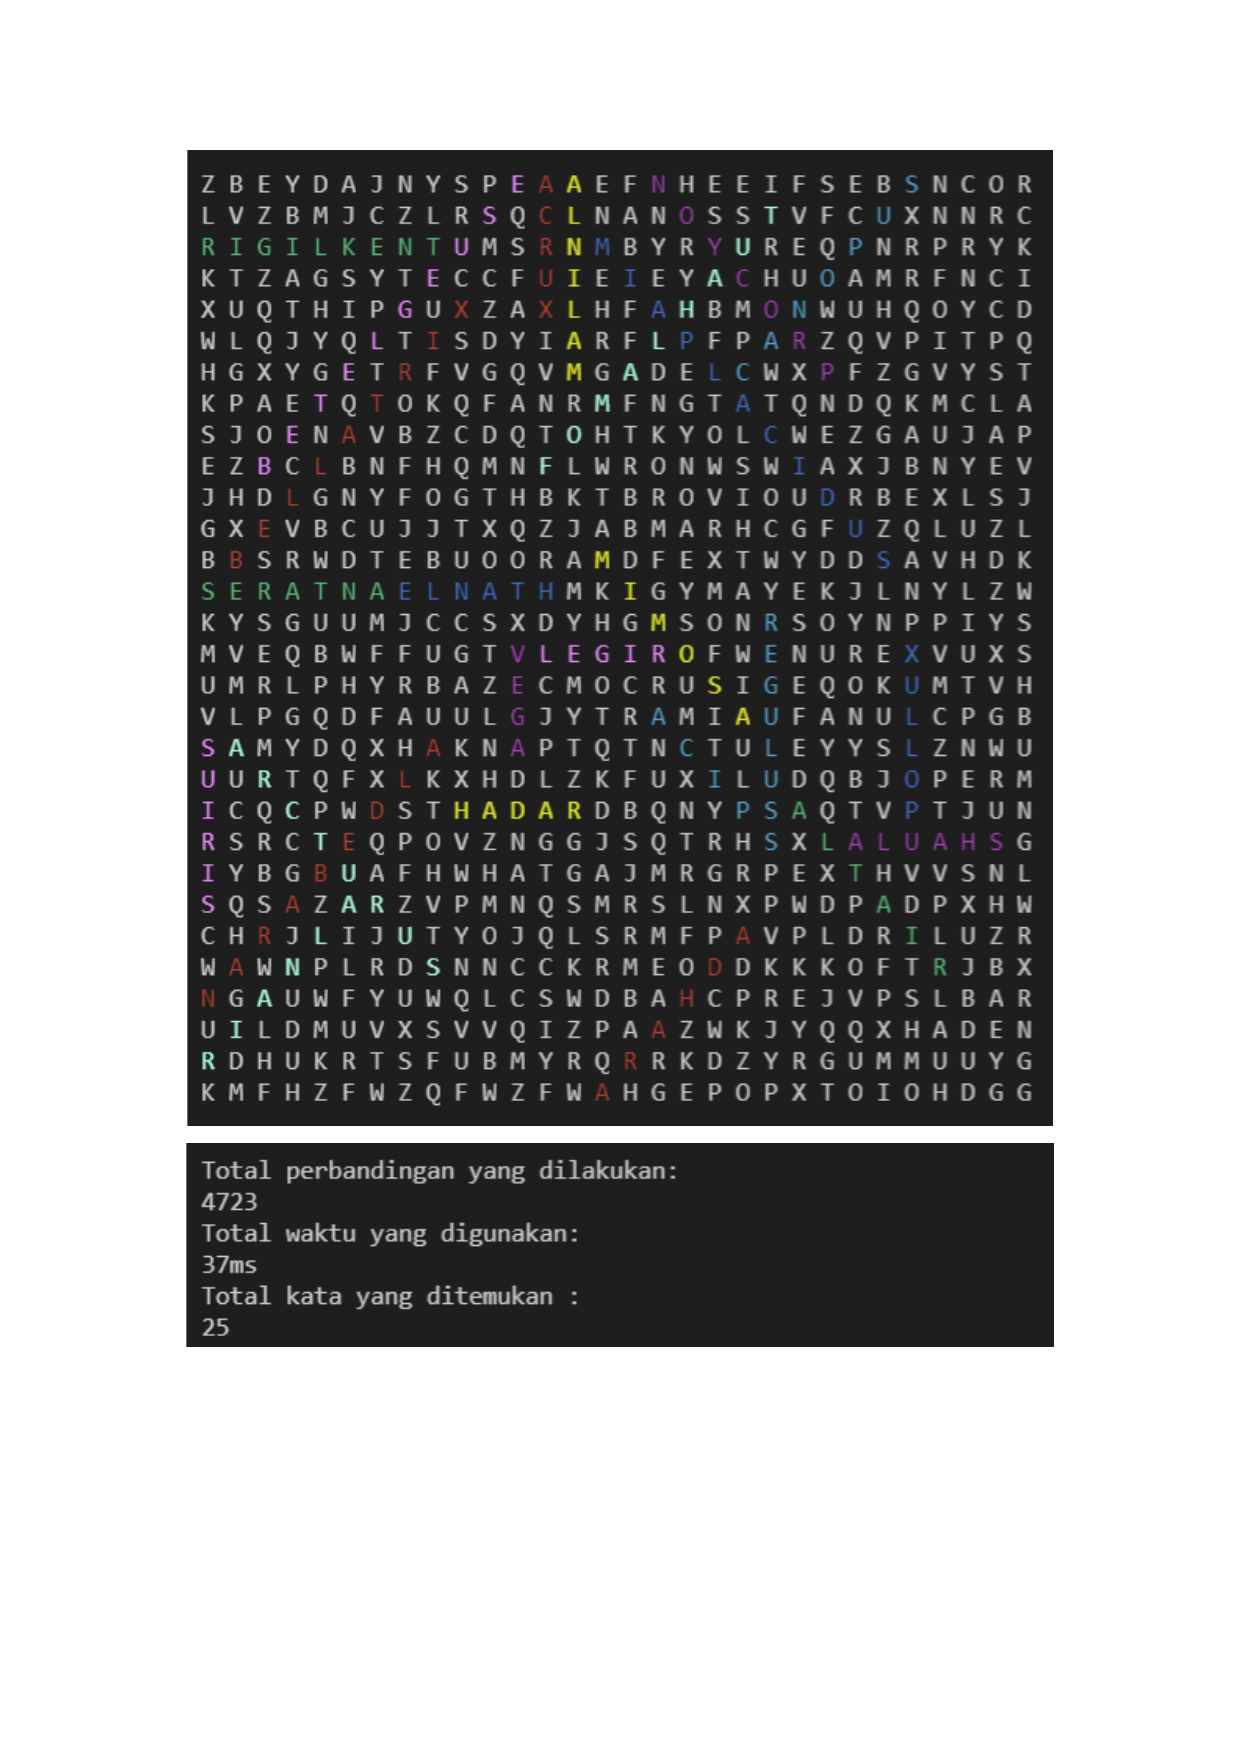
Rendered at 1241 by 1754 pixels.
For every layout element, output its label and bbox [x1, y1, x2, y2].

picture [187, 150, 1053, 1126]
picture [186, 1143, 1054, 1347]
